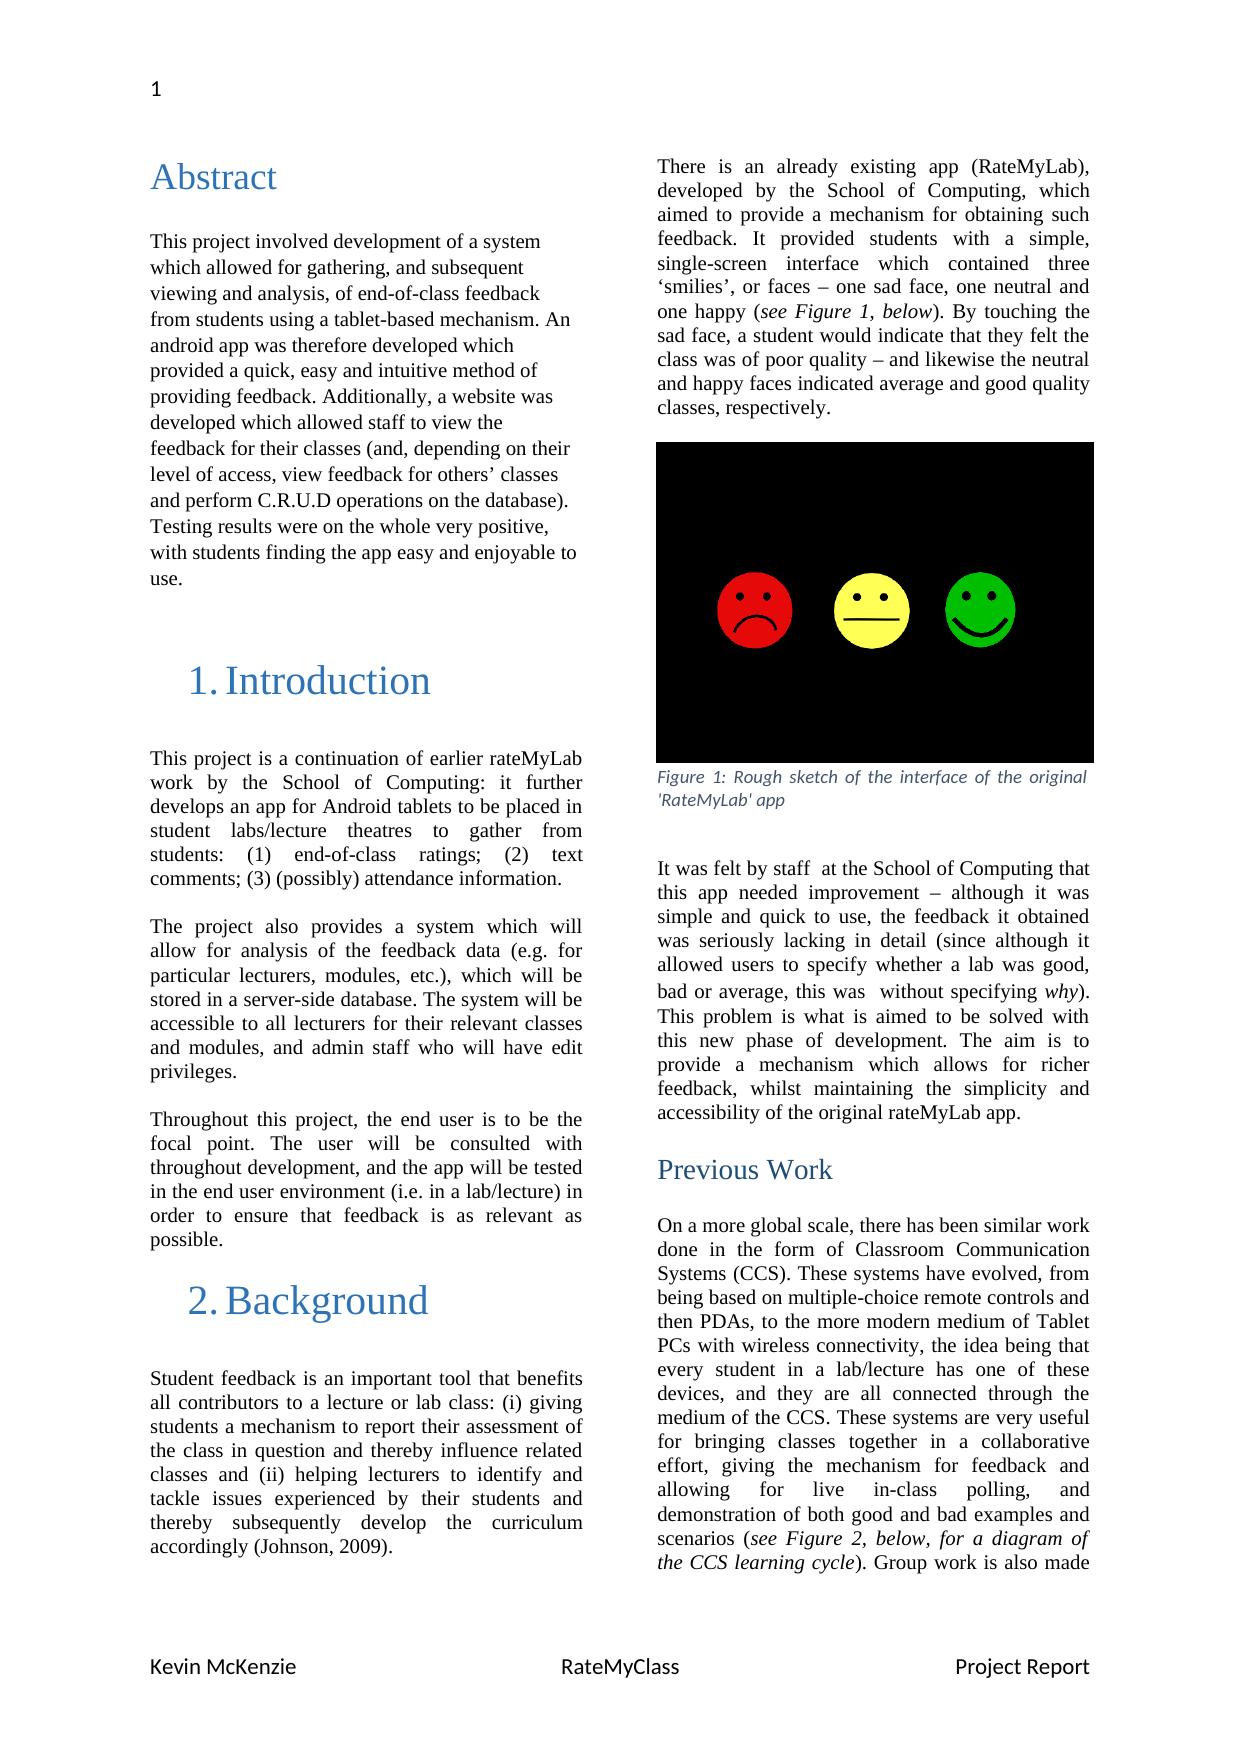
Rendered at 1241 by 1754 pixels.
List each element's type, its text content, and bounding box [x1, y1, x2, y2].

text The project also provides a system which will allow for analysis of the feedback data (e.g. for particular lecturers, modules, etc.), which will be stored in a server-side database. The system will be accessible to all lecturers for their relevant classes and modules, and admin staff who will have edit privileges. [150, 914, 583, 1083]
text Throughout this project, the end user is to be the focal point. The user will be consulted with throughout development, and the app will be tested in the end user environment (i.e. in a lab/lecture) in order to ensure that feedback is as relevant as possible. [150, 1107, 583, 1251]
picture [715, 570, 794, 650]
picture [942, 569, 1018, 650]
subtitle Abstract [150, 154, 583, 197]
picture [832, 571, 911, 650]
text Figure 1: Rough sketch of the interface of the original 'RateMyLab' app [657, 765, 1090, 811]
text This project involved development of a system which allowed for gathering, and subsequent viewing and analysis, of end-of-class feedback from students using a tablet-based mechanism. An android app was therefore developed which provided a quick, easy and intuitive method of providing feedback. Additionally, a website was developed which allowed staff to view the feedback for their classes (and, depending on their level of access, view feedback for others’ classes and perform C.R.U.D operations on the database). Testing results were on the whole very positive, with students finding the app easy and enjoyable to use. [150, 229, 583, 590]
subtitle Introduction [187, 655, 583, 703]
text There is an already existing app (RateMyLab), developed by the School of Computing, which aimed to provide a mechanism for obtaining such feedback. It provided students with a simple, single-screen interface which contained three ‘smilies’, or faces – one sad face, one neutral and one happy (see Figure 1, below). By touching the sad face, a student would indicate that they felt the class was of poor quality – and likewise the neutral and happy faces indicated average and good quality classes, respectively. [657, 154, 1090, 419]
subtitle Background [187, 1275, 583, 1323]
text This project is a continuation of earlier rateMyLab work by the School of Computing: it further develops an app for Android tablets to be placed in student labs/lecture theatres to gather from students: (1) end-of-class ratings; (2) text comments; (3) (possibly) attendance information. [150, 746, 583, 890]
subtitle Previous Work [657, 1152, 1090, 1186]
text Student feedback is an important tool that benefits all contributors to a lecture or lab class: (i) giving students a mechanism to report their assessment of the class in question and thereby influence related classes and (ii) helping lecturers to identify and tackle issues experienced by their students and thereby subsequently develop the curriculum accordingly . [150, 1366, 583, 1558]
text It was felt by staff at the School of Computing that this app needed improvement – although it was simple and quick to use, the feedback it obtained was seriously lacking in detail (since although it allowed users to specify whether a lab was good, bad or average, this was without specifying why). This problem is what is aimed to be solved with this new phase of development. The aim is to provide a mechanism which allows for richer feedback, whilst maintaining the simplicity and accessibility of the original rateMyLab app. [657, 856, 1090, 1124]
